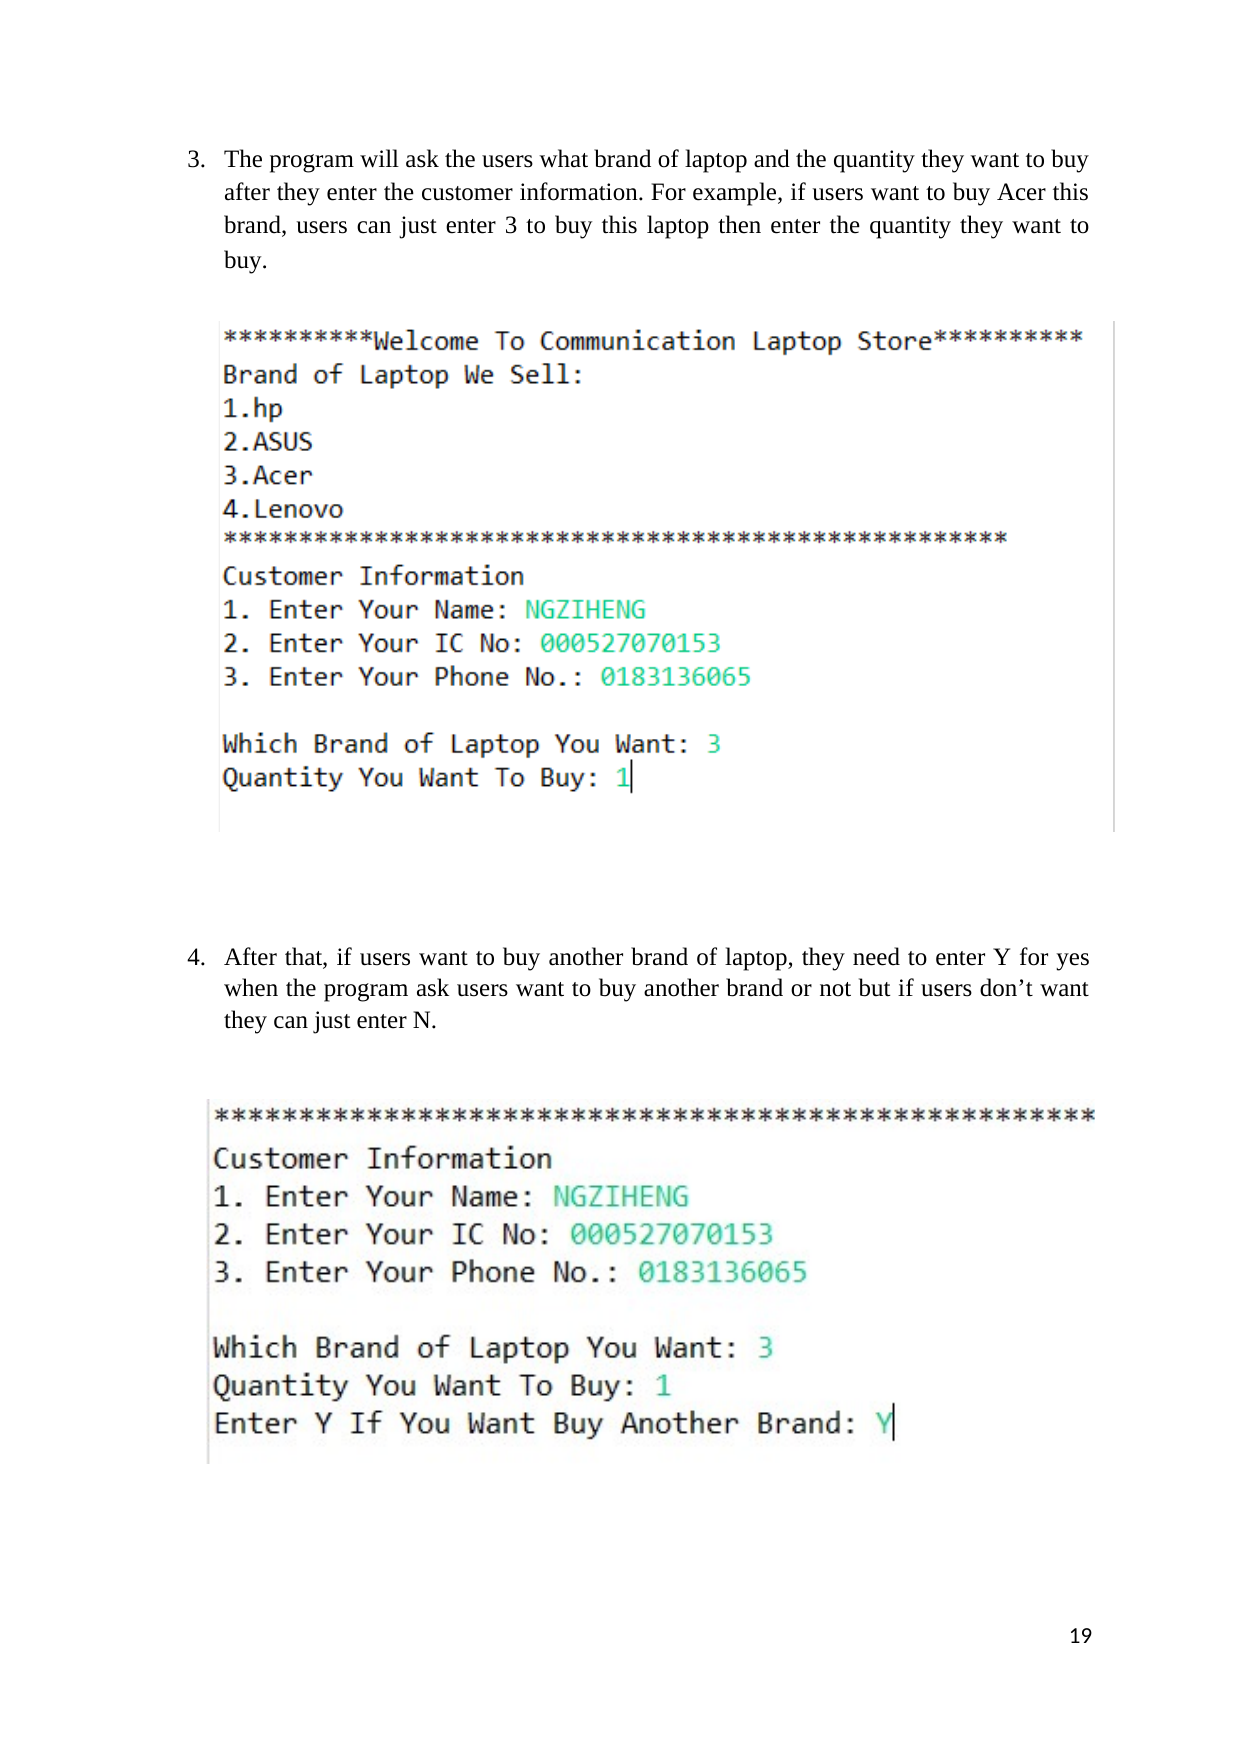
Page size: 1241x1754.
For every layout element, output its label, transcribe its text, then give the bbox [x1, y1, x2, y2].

picture [206, 1099, 1095, 1464]
picture [218, 321, 1115, 832]
list The program will ask the users what brand of laptop and the quantity they want to buy after they enter the customer information. For example, if users want to buy Acer this brand, users can just enter 3 to buy this laptop then enter the quantity they want to buy. [187, 144, 1091, 274]
list After that, if users want to buy another brand of laptop, they need to enter Y for yes when the program ask users want to buy another brand or not but if users don’t want they can just enter N. [187, 942, 1091, 1034]
